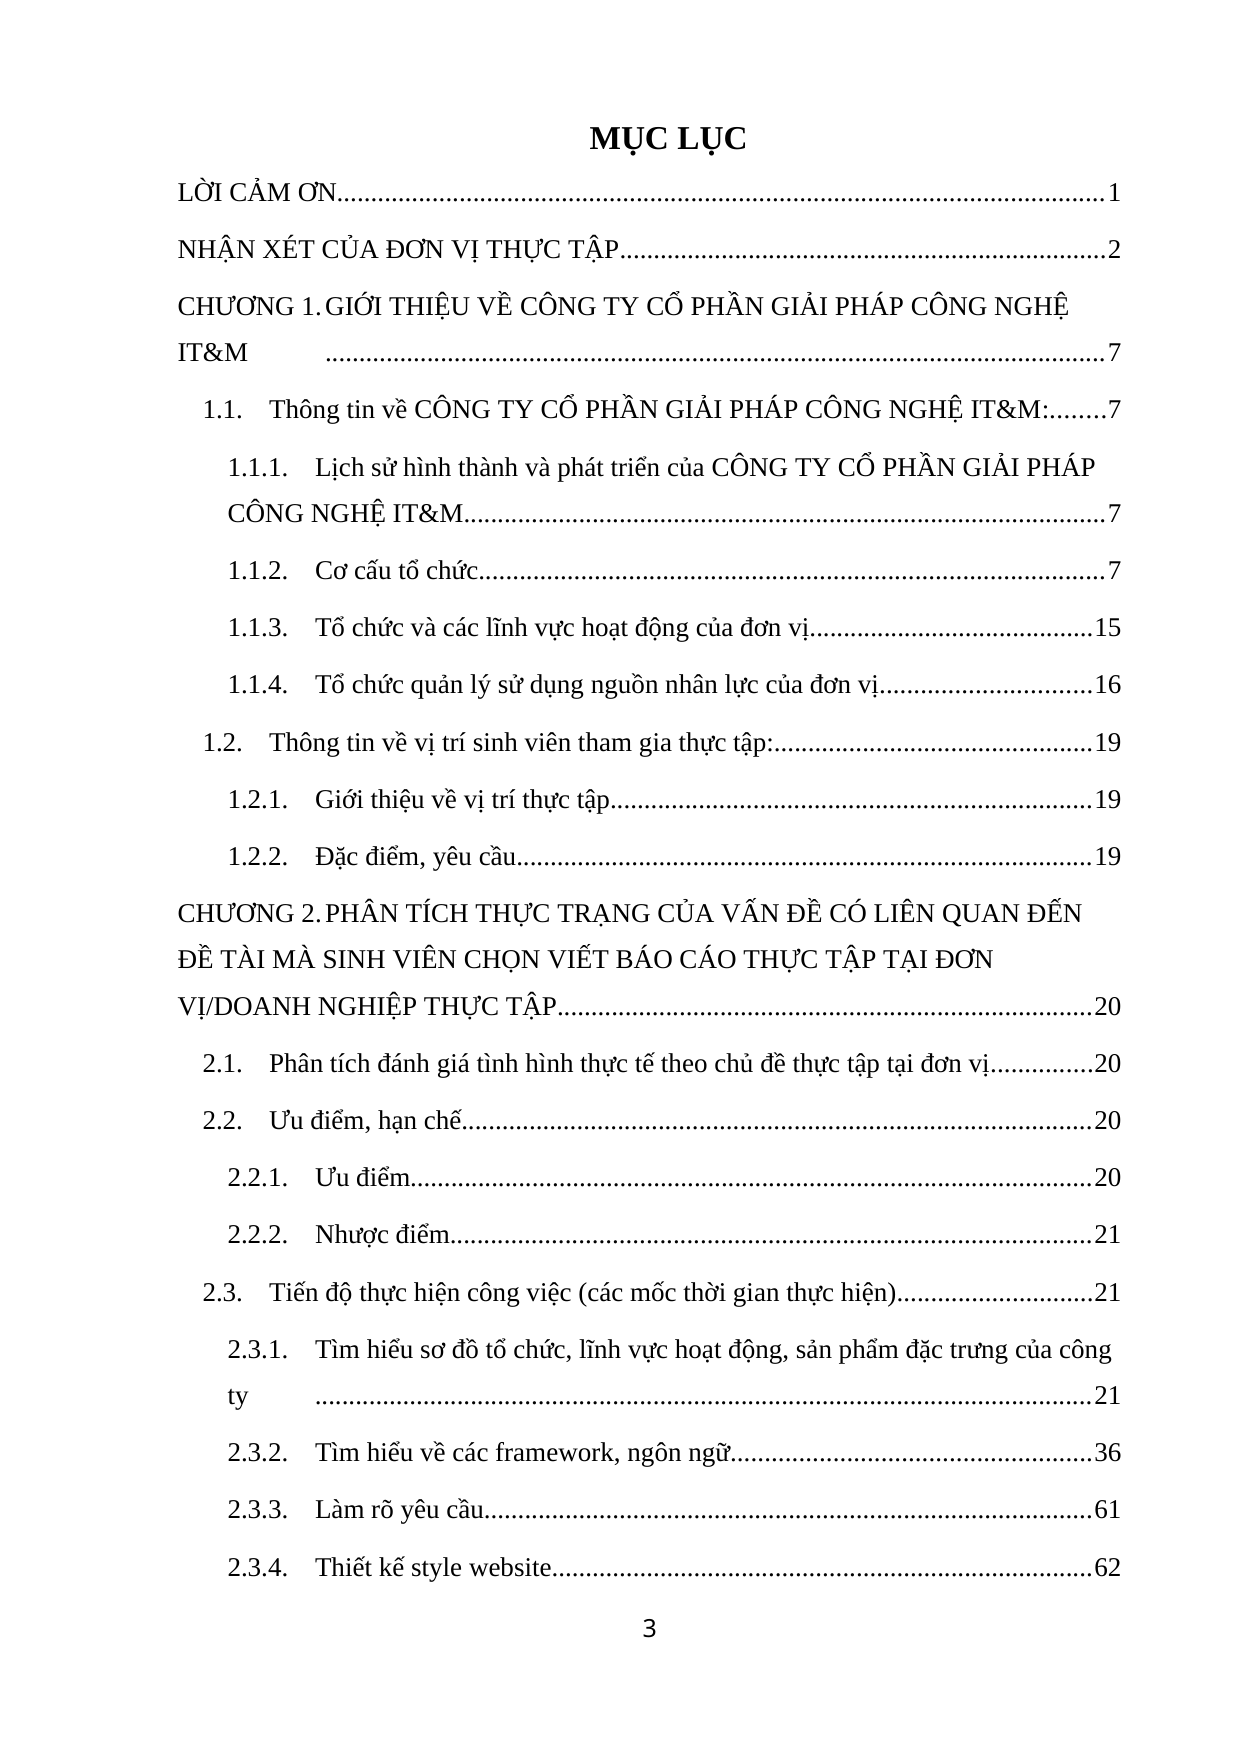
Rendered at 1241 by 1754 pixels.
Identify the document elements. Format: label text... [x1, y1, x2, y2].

text CHƯƠNG 2. PHÂN TÍCH THỰC TRẠNG CỦA VẤN ĐỀ CÓ LIÊN QUAN ĐẾN ĐỀ TÀI MÀ SINH VIÊN CHỌN VIẾT BÁO CÁO THỰC TẬP TẠI ĐƠN VỊ/DOANH NGHIỆP THỰC TẬP 20 [177, 897, 1122, 1021]
text 2.3. Tiến độ thực hiện công việc (các mốc thời gian thực hiện) 21 [202, 1276, 1122, 1307]
text 2.2.1. Ưu điểm 20 [227, 1161, 1122, 1193]
text 1.1.3. Tổ chức và các lĩnh vực hoạt động của đơn vị. 15 [227, 611, 1122, 643]
text 1.1.2. Cơ cấu tổ chức 7 [227, 554, 1122, 586]
text 2.2. Ưu điểm, hạn chế 20 [202, 1104, 1122, 1136]
text 2.3.2. Tìm hiểu về các framework, ngôn ngữ 36 [730, 1436, 1122, 1468]
text 2.2.2. Nhược điểm 21 [227, 1218, 1122, 1250]
text 1.1. Thông tin về CÔNG TY CỔ PHẦN GIẢI PHÁP CÔNG NGHỆ IT&M: 7 [202, 393, 1122, 425]
text 2.3.1. Tìm hiểu sơ đồ tổ chức, lĩnh vực hoạt động, sản phẩm đặc trưng của công ty 21 [227, 1333, 1122, 1411]
text NHẬN XÉT CỦA ĐƠN VỊ THỰC TẬP 2 [177, 233, 1122, 264]
list MỤC LỤC [215, 118, 1122, 156]
text 1.2.1. Giới thiệu về vị trí thực tập 19 [227, 783, 1122, 814]
text 2.3.2. Tìm hiểu về các framework, ngôn ngữ 36 [227, 1436, 315, 1468]
text 1.2. Thông tin về vị trí sinh viên tham gia thực tập: 19 [202, 726, 1122, 757]
text 2.3.3. Làm rõ yêu cầu 61 [227, 1493, 1122, 1525]
text 1.1.4. Tổ chức quản lý sử dụng nguồn nhân lực của đơn vị 16 [227, 668, 1122, 700]
text 1.1.1. Lịch sử hình thành và phát triển của CÔNG TY CỔ PHẦN GIẢI PHÁP CÔNG NGHỆ IT&M 7 [227, 451, 1122, 528]
text 2.3.4. Thiết kế style website 62 [227, 1551, 1122, 1582]
text 2.1. Phân tích đánh giá tình hình thực tế theo chủ đề thực tập tại đơn vị 20 [202, 1047, 1122, 1078]
text LỜI CẢM ƠN 1 [177, 176, 1122, 207]
text 1.2.2. Đặc điểm, yêu cầu 19 [227, 840, 1122, 871]
text CHƯƠNG 1. GIỚI THIỆU VỀ CÔNG TY CỔ PHẦN GIẢI PHÁP CÔNG NGHỆ IT&M 7 [177, 290, 1122, 368]
